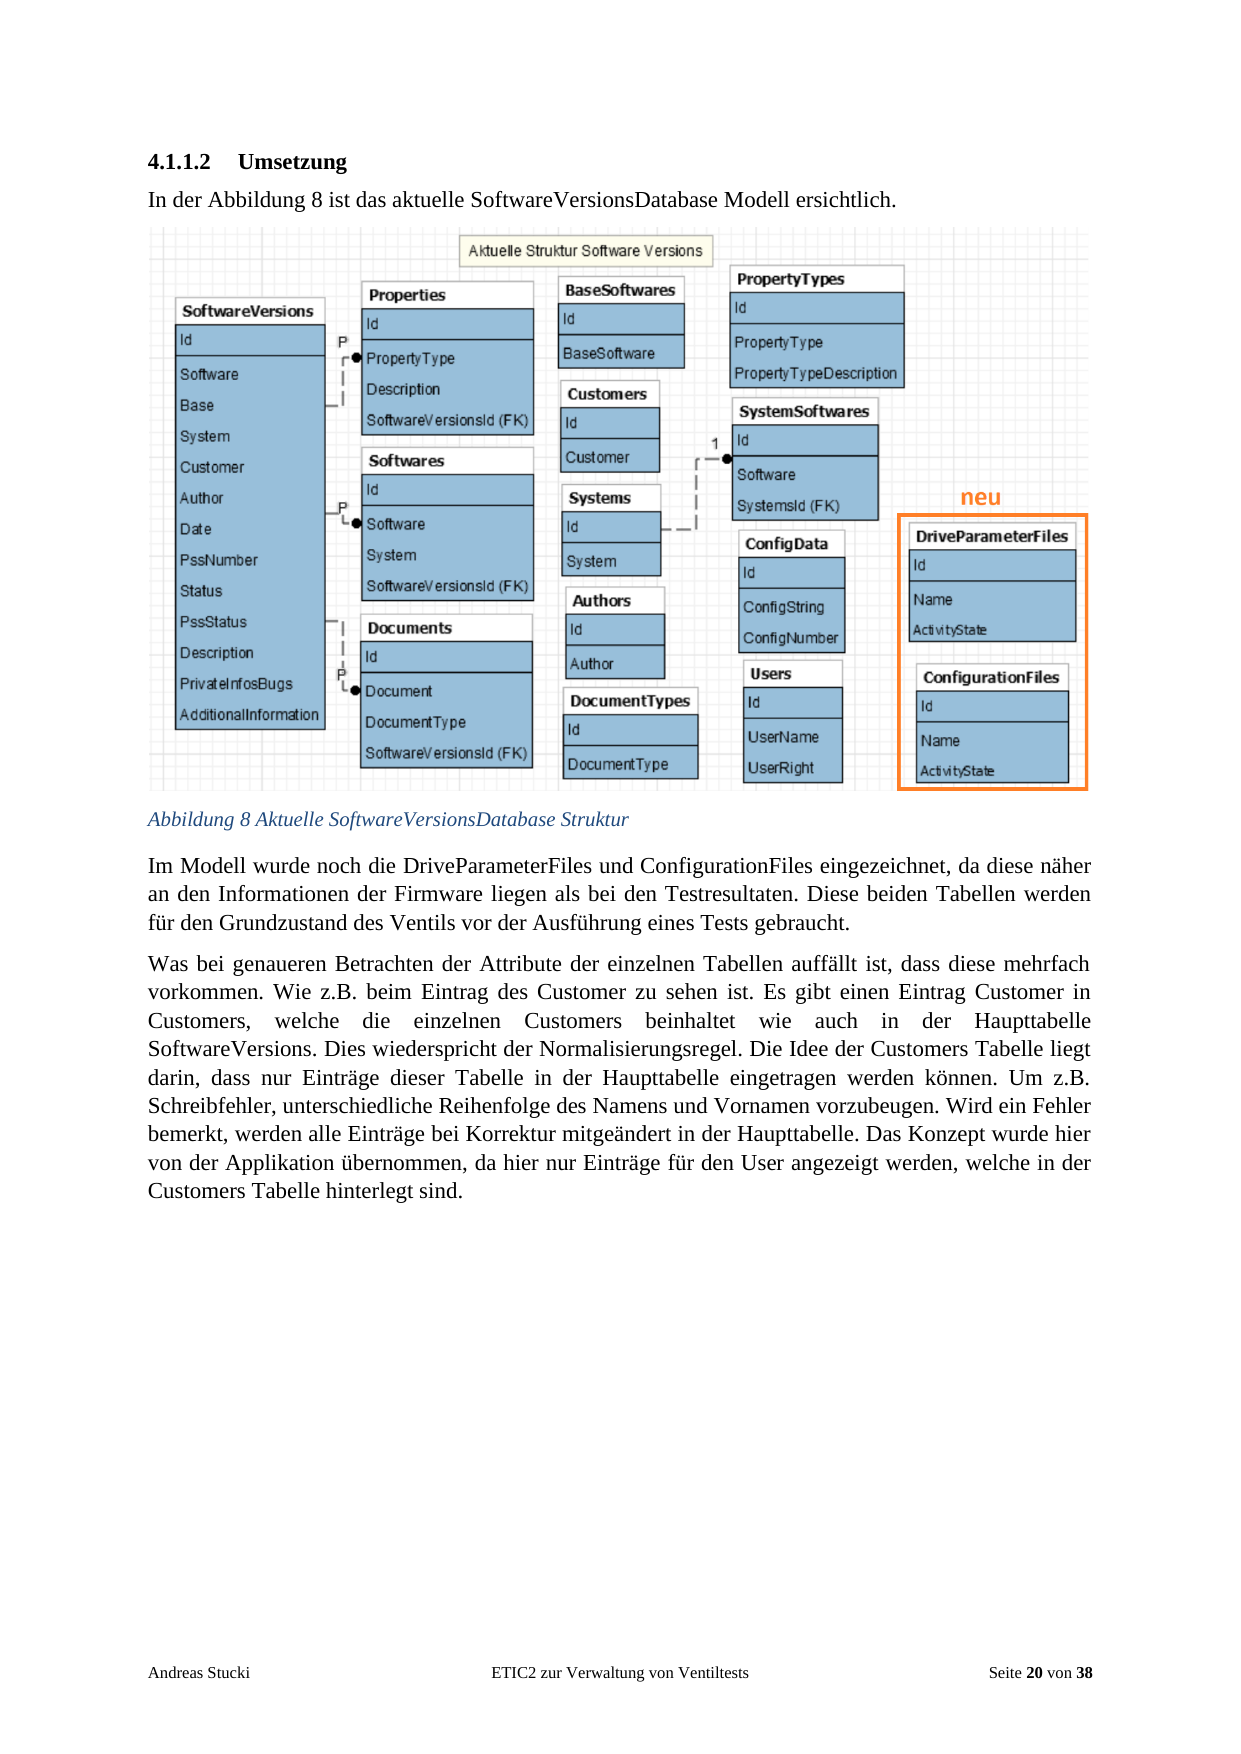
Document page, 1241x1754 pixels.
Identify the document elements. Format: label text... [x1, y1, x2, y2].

text Im Modell wurde noch die DriveParameterFiles und ConfigurationFiles eingezeichnet, da diese näher an den Informationen der Firmware liegen als bei den Testresultaten. Diese beiden Tabellen werden für den Grundzustand des Ventils vor der Ausführung eines Tests gebraucht. [148, 852, 1092, 935]
picture [147, 227, 1088, 790]
subtitle Umsetzung [148, 148, 1092, 174]
text Was bei genaueren Betrachten der Attribute der einzelnen Tabellen auffällt ist, dass diese mehrfach vorkommen. Wie z.B. beim Eintrag des Customer zu sehen ist. Es gibt einen Eintrag Customer in Customers, welche die einzelnen Customers beinhaltet wie auch in der Haupttabelle SoftwareVersions. Dies wiederspricht der Normalisierungsregel. Die Idee der Customers Tabelle liegt darin, dass nur Einträge dieser Tabelle in der Haupttabelle eingetragen werden können. Um z.B. Schreibfehler, unterschiedliche Reihenfolge des Namens und Vornamen vorzubeugen. Wird ein Fehler bemerkt, werden alle Einträge bei Korrektur mitgeändert in der Haupttabelle. Das Konzept wurde hier von der Applikation übernommen, da hier nur Einträge für den User angezeigt werden, welche in der Customers Tabelle hinterlegt sind. [148, 950, 1092, 1204]
text In der Abbildung 8 ist das aktuelle SoftwareVersionsDatabase Modell ersichtlich. [148, 187, 1092, 213]
